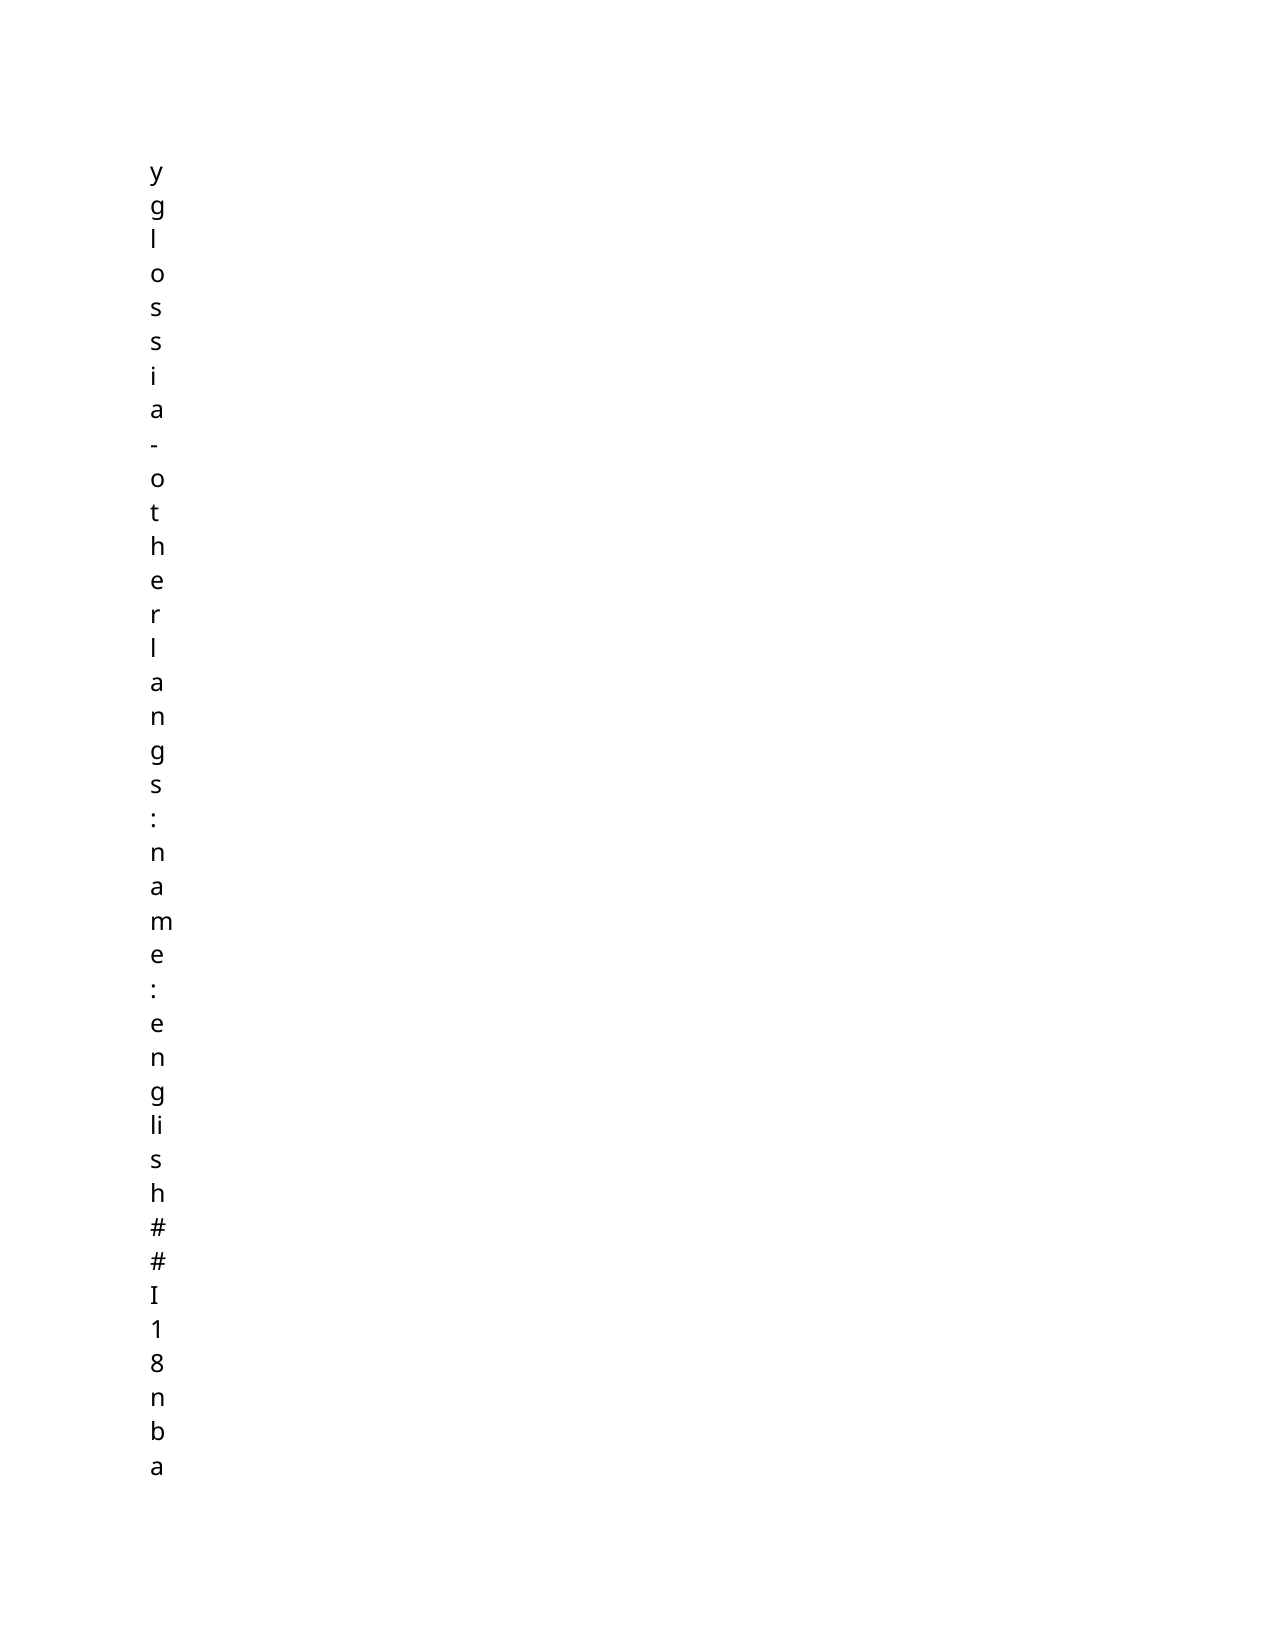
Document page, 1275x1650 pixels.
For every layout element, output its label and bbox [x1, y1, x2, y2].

table_cell [139, 150, 178, 1482]
